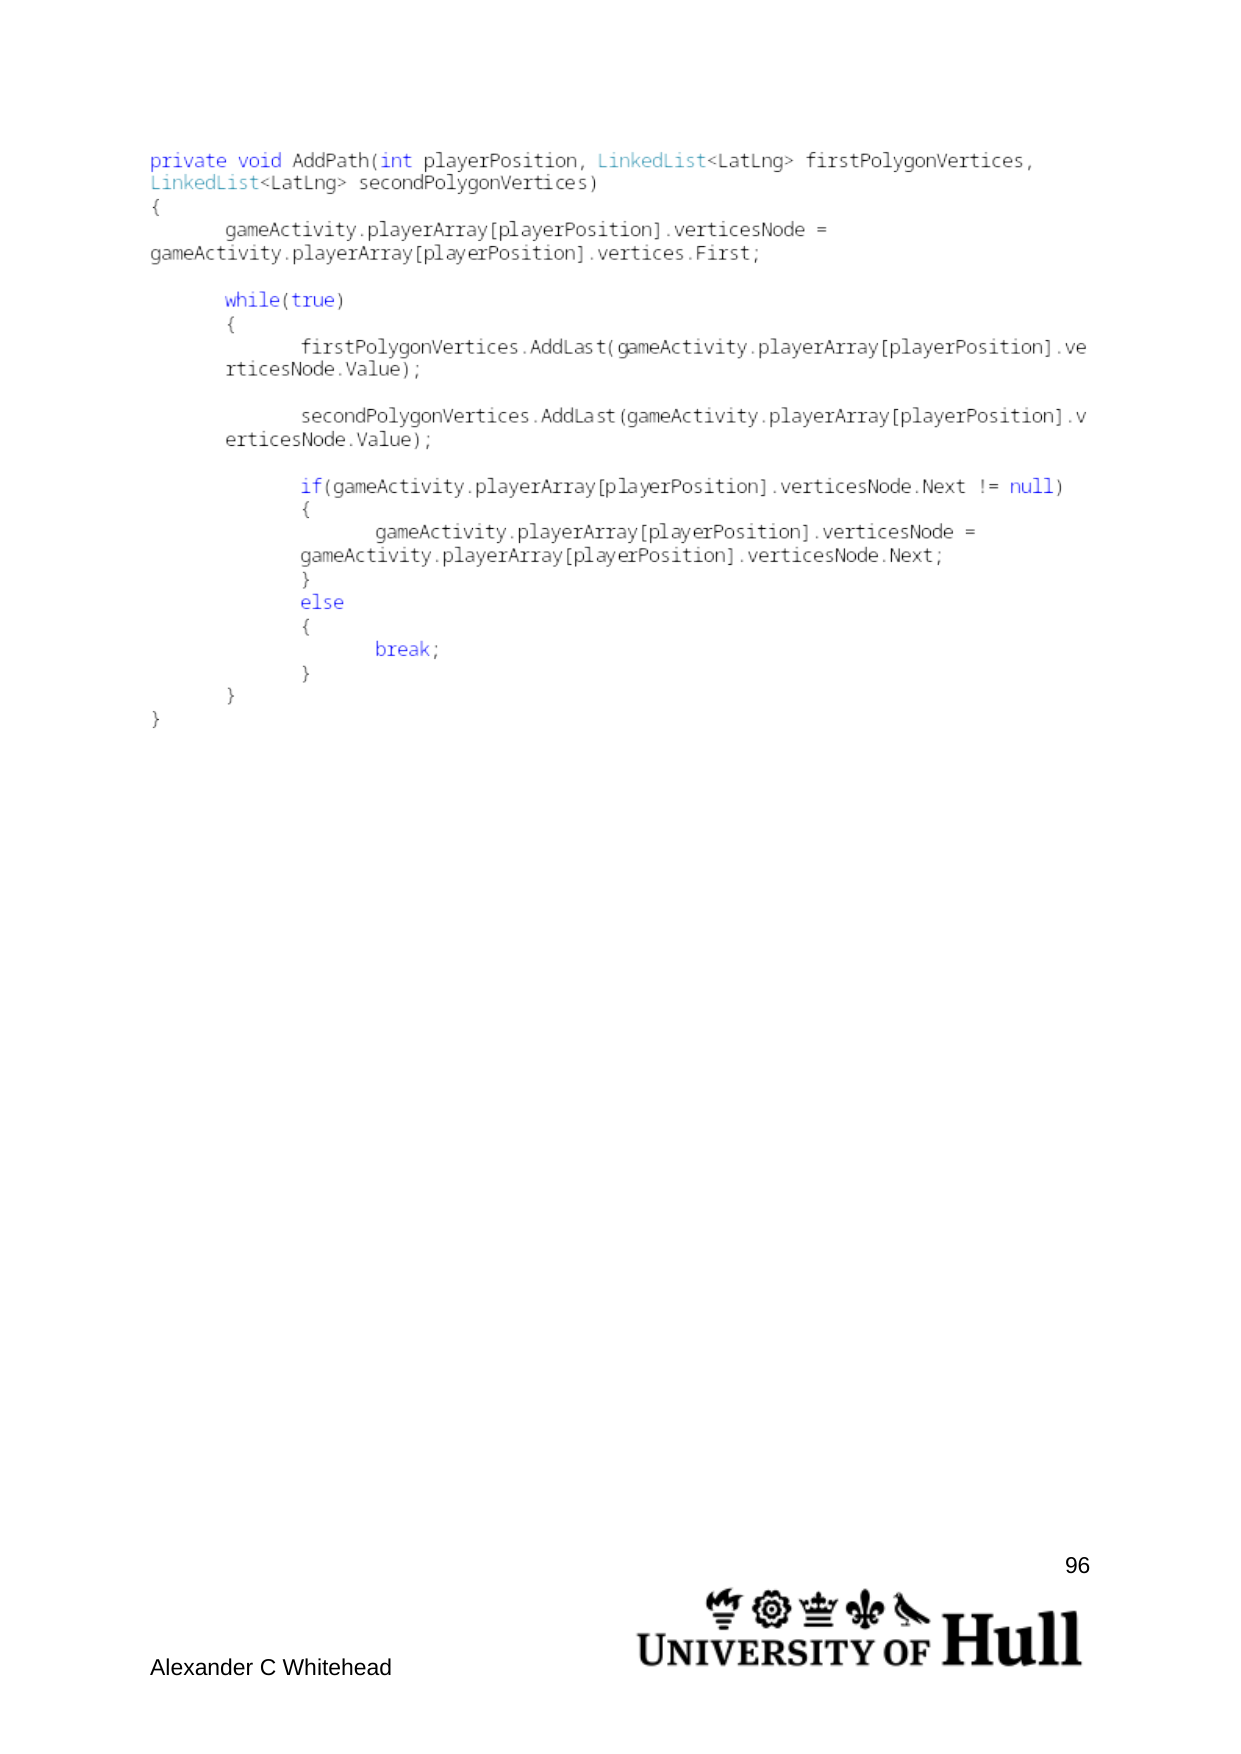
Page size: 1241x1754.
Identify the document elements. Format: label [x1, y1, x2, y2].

picture [630, 1578, 1091, 1676]
